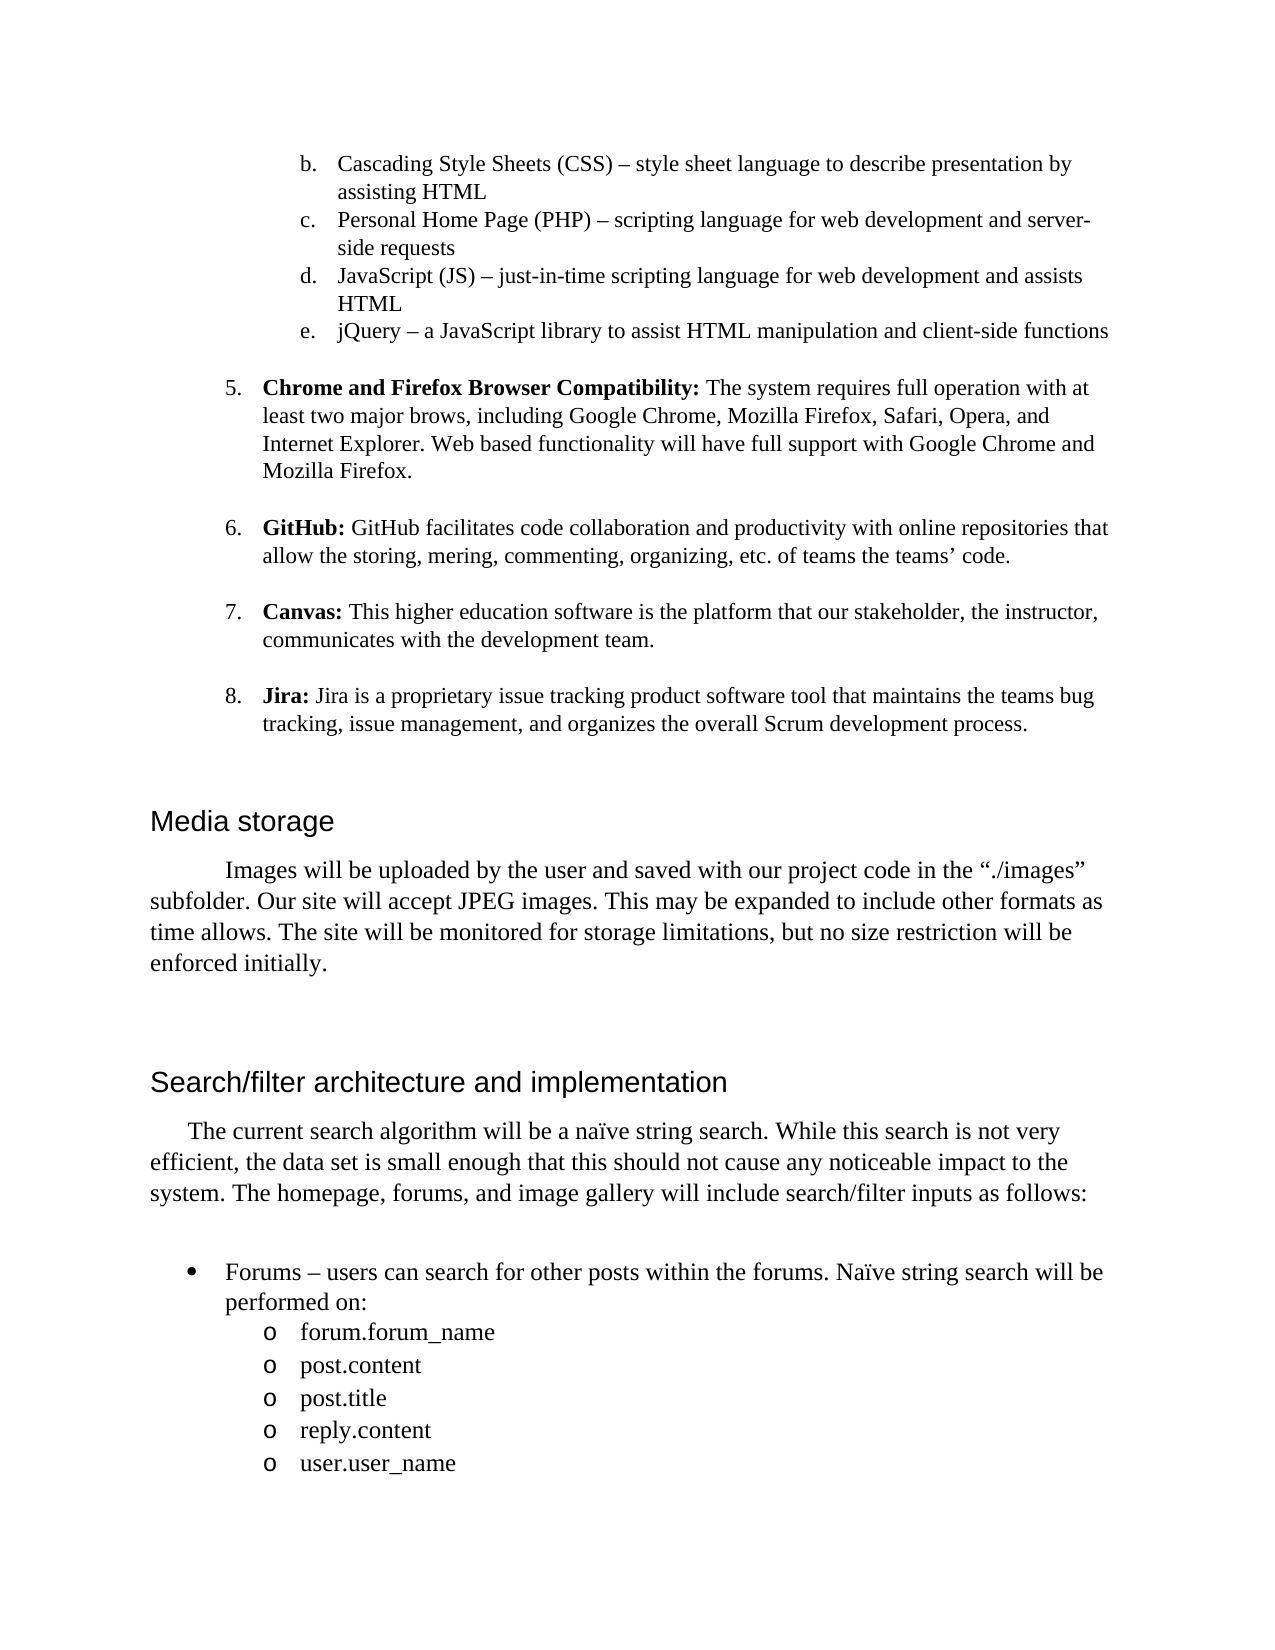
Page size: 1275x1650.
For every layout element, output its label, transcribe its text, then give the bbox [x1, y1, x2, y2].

subtitle Search/filter architecture and implementation [150, 1065, 1125, 1098]
list post.content [262, 1350, 1125, 1381]
text Images will be uploaded by the user and saved with our project code in the “./images” subfolder. Our site will accept JPEG images. This may be expanded to include other formats as time allows. The site will be monitored for storage limitations, but no size restriction will be enforced initially. [150, 855, 1125, 977]
list reply.content [262, 1415, 1125, 1446]
list post.title [262, 1383, 1125, 1413]
list Personal Home Page (PHP) – scripting language for web development and server-side requests [300, 206, 1125, 260]
subtitle Media storage [150, 804, 1125, 838]
list GitHub: GitHub facilitates code collaboration and productivity with online repositories that allow the storing, mering, commenting, organizing, etc. of teams the teams’ code. [225, 514, 1125, 568]
list Jira: Jira is a proprietary issue tracking product software tool that maintains the teams bug tracking, issue management, and organizes the overall Scrum development process. [225, 682, 1125, 737]
list Forums – users can search for other posts within the forums. Naïve string search will be performed on: [187, 1257, 1125, 1316]
list JavaScript (JS) – just-in-time scripting language for web development and assists HTML [300, 262, 1125, 316]
list Chrome and Firefox Browser Compatibility: The system requires full operation with at least two major brows, including Google Chrome, Mozilla Firefox, Safari, Opera, and Internet Explorer. Web based functionality will have full support with Google Chrome and Mozilla Firefox. [225, 374, 1125, 484]
list jQuery – a JavaScript library to assist HTML manipulation and client-side functions [300, 317, 1125, 344]
text The current search algorithm will be a naïve string search. While this search is not very efficient, the data set is small enough that this should not cause any noticeable impact to the system. The homepage, forums, and image gallery will include search/filter inputs as follows: [150, 1116, 1125, 1207]
list user.user_name [262, 1448, 1125, 1479]
list Cascading Style Sheets (CSS) – style sheet language to describe presentation by assisting HTML [300, 150, 1125, 204]
list forum.forum_name [262, 1317, 1125, 1348]
list Canvas: This higher education software is the platform that our stakeholder, the instructor, communicates with the development team. [225, 598, 1125, 652]
